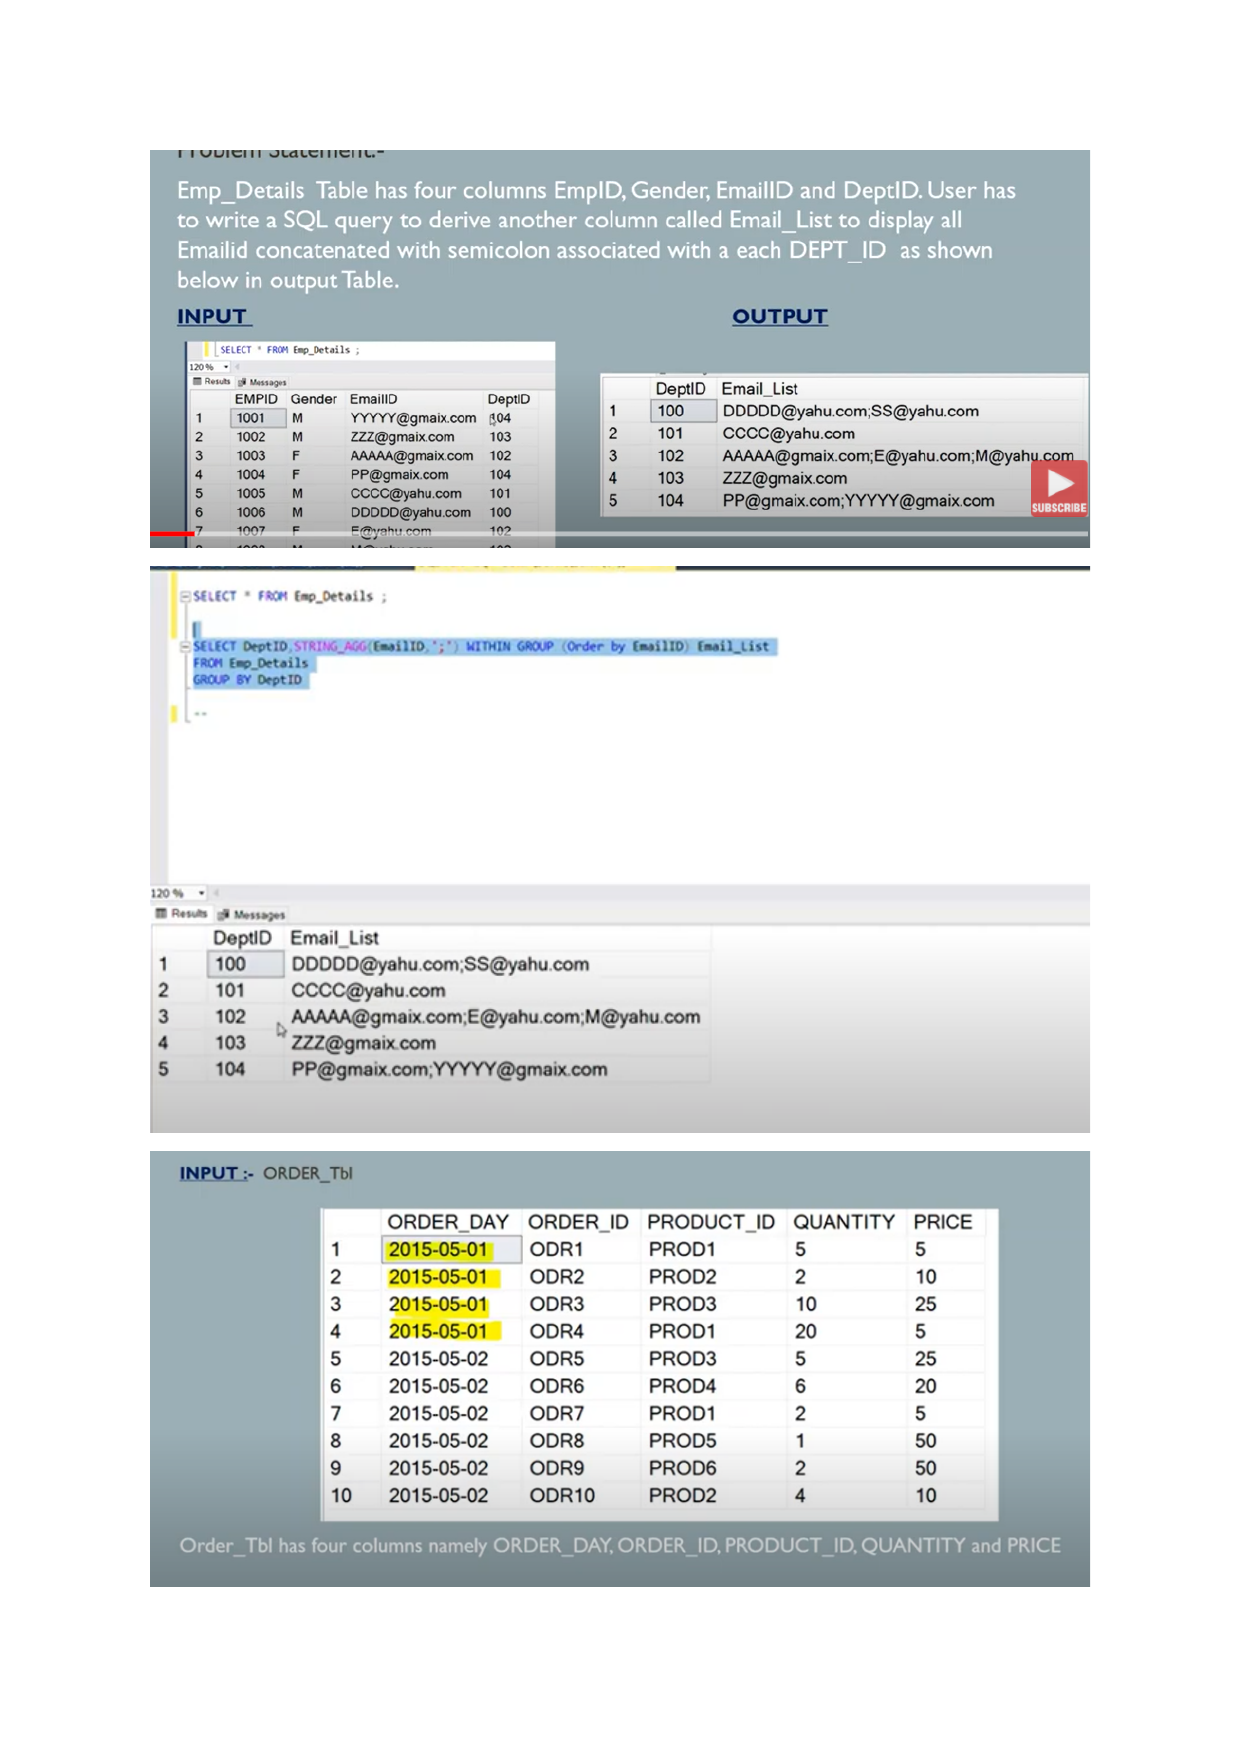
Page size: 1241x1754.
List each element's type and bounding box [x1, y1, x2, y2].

picture [150, 1151, 1091, 1587]
picture [150, 566, 1091, 1133]
picture [150, 150, 1091, 548]
